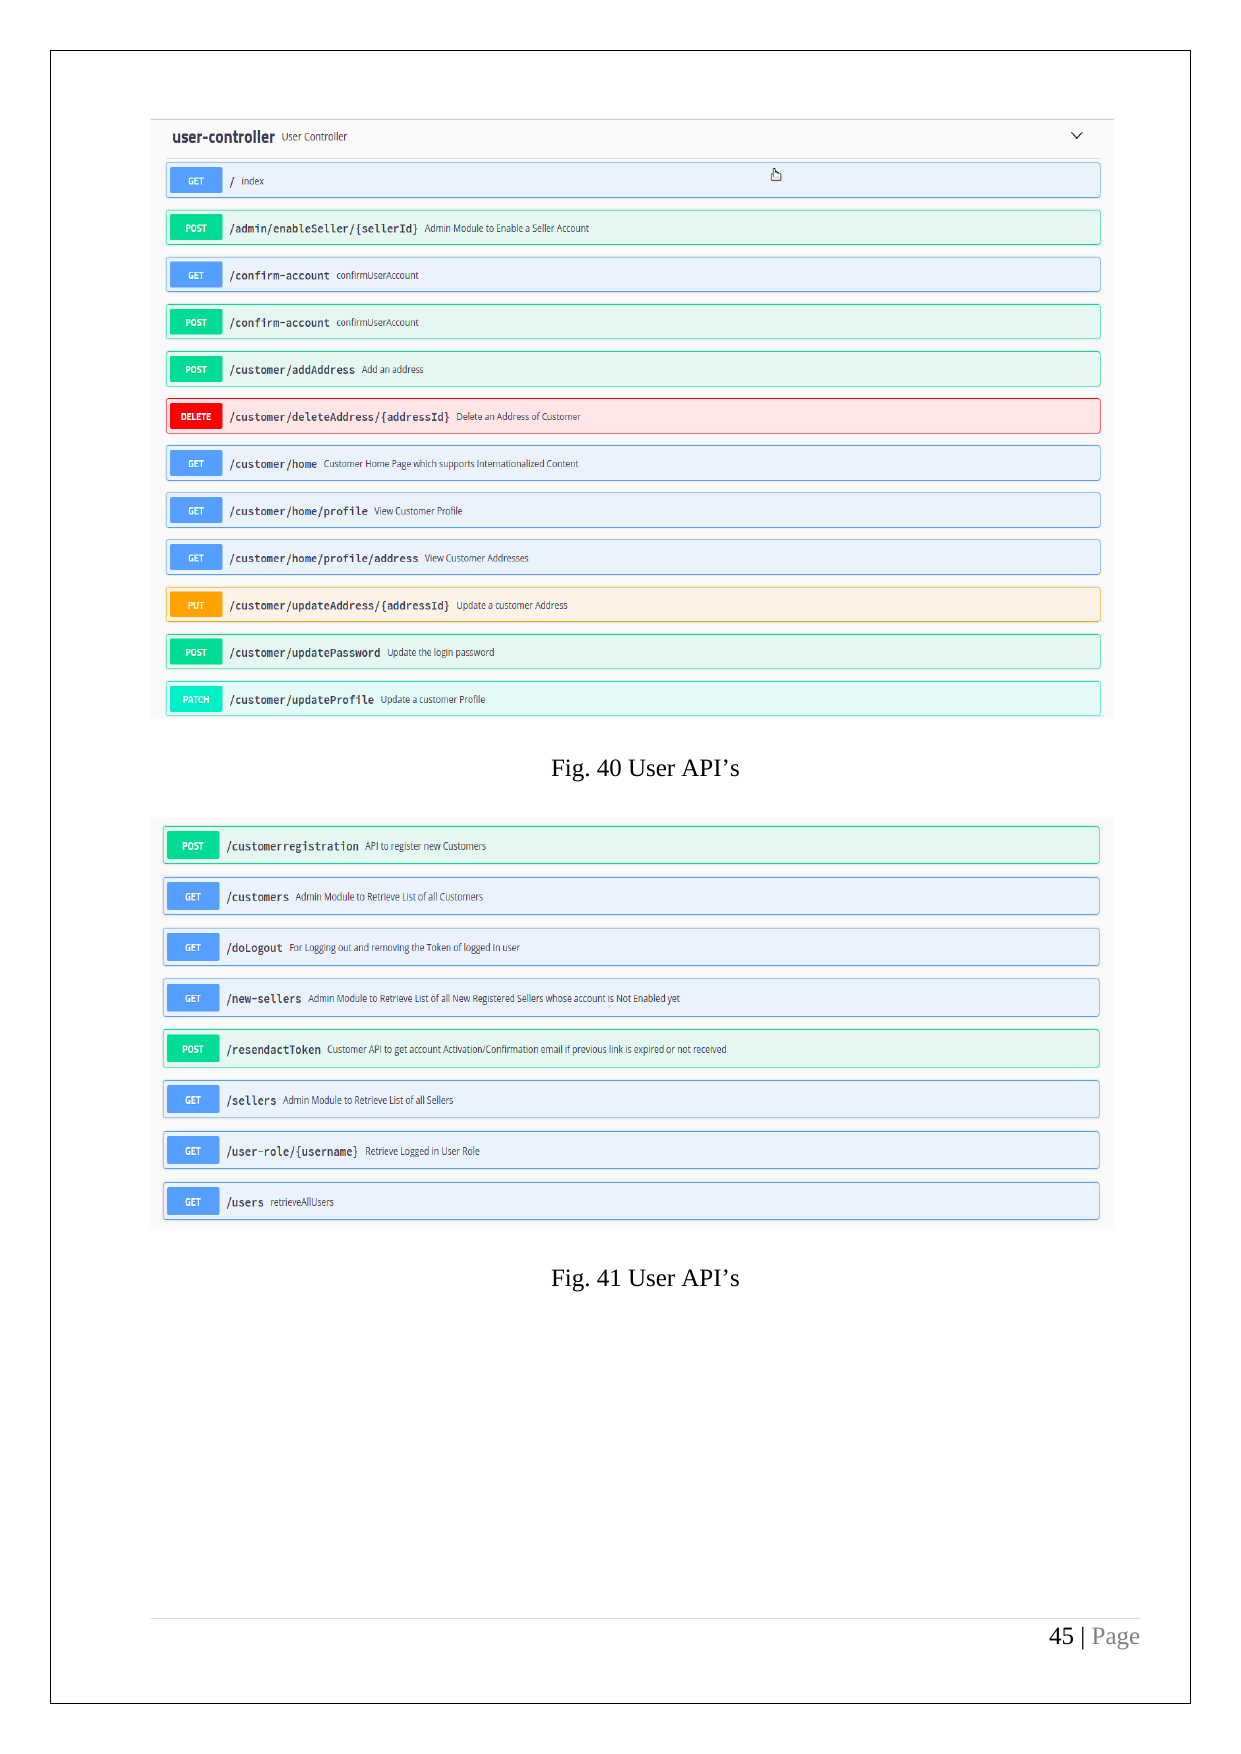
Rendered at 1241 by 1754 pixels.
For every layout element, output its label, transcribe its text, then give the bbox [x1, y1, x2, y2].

text Fig. 40 User API’s [151, 753, 1140, 782]
picture [150, 118, 1114, 719]
text Fig. 41 User API’s [151, 1263, 1140, 1292]
picture [150, 817, 1114, 1229]
